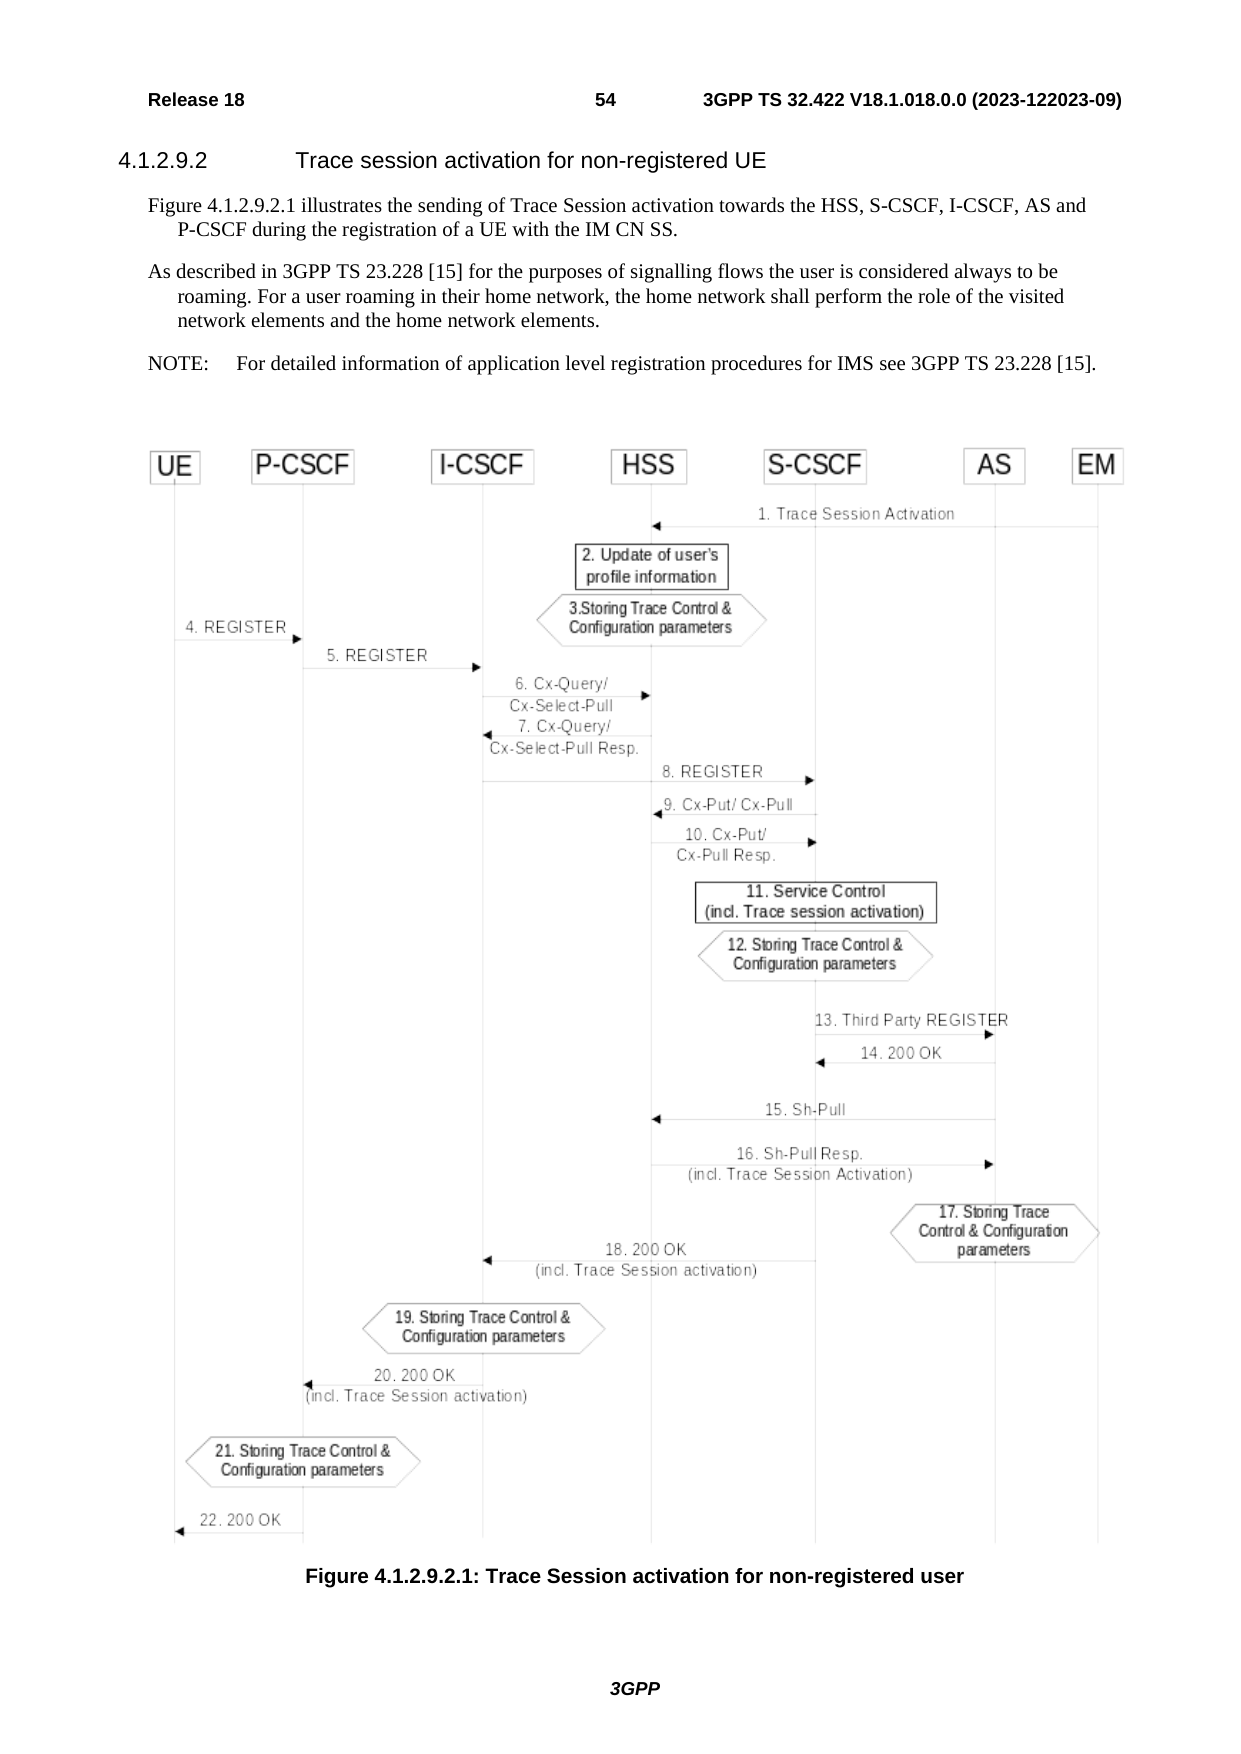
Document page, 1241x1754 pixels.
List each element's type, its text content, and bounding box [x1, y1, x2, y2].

text As described in 3GPP TS 23.228 [15] for the purposes of signalling flows the user is considered always to be roaming. For a user roaming in their home network, the home network shall perform the role of the visited network elements and the home network elements. [148, 259, 1122, 332]
text Figure 4.1.2.9.2.1 illustrates the sending of Trace Session activation towards the HSS, S-CSCF, and P-CSCF during the registration of a UE with the IM CN SS. [148, 193, 1122, 241]
subtitle 4.1.2.9.2 Trace session activation for non-registered UE [118, 147, 1122, 174]
text NOTE: For detailed information of application level registration procedures for IMS see 3GPP TS 23.228 [15]. [148, 350, 1122, 374]
text Figure 4.1.2.9.2.1: Trace Session activation for non-registered user [148, 1563, 1122, 1587]
